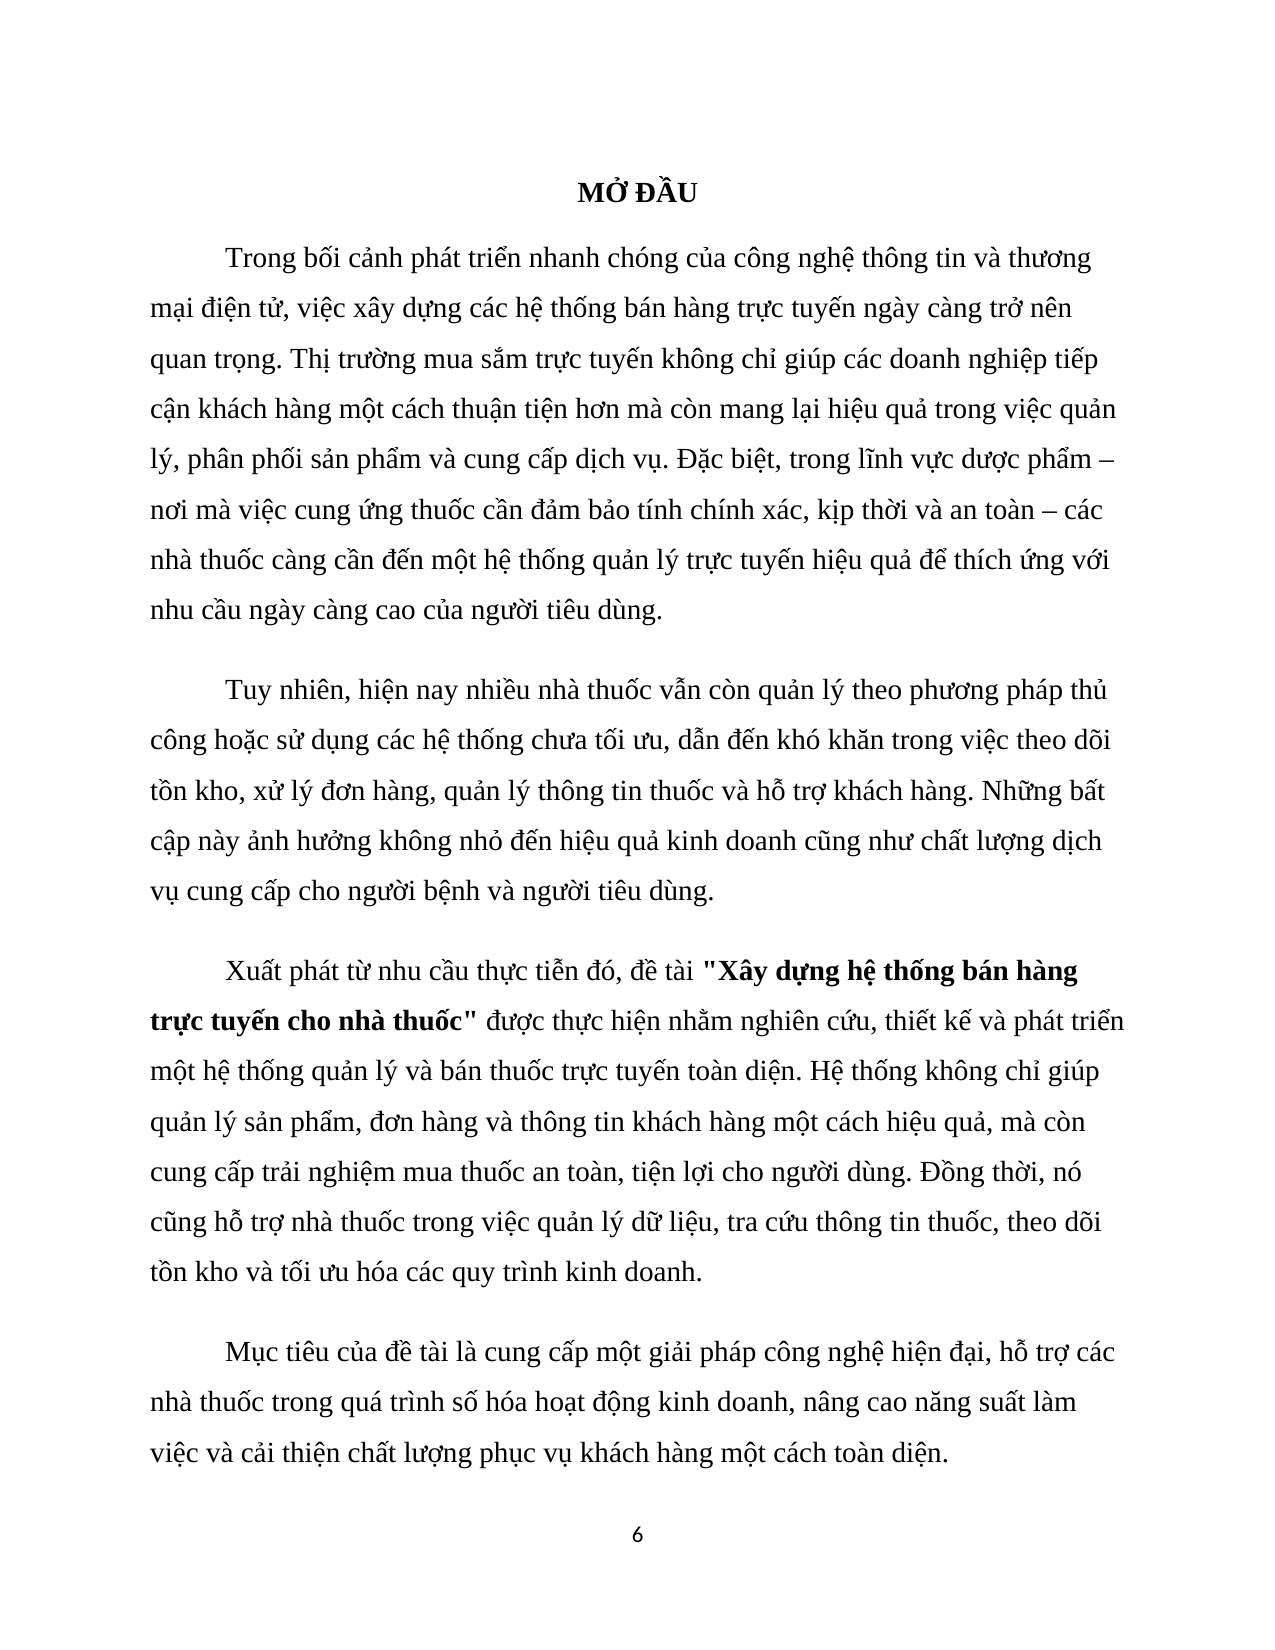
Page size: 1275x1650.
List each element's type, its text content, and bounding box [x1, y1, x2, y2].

text Xuất phát từ nhu cầu thực tiễn đó, đề tài "Xây dựng hệ thống bán hàng trực tuyến cho nhà thuốc" được thực hiện nhằm nghiên cứu, thiết kế và phát triển một hệ thống quản lý và bán thuốc trực tuyến toàn diện. Hệ thống không chỉ giúp quản lý sản phẩm, đơn hàng và thông tin khách hàng một cách hiệu quả, mà còn cung cấp trải nghiệm mua thuốc an toàn, tiện lợi cho người dùng. Đồng thời, nó cũng hỗ trợ nhà thuốc trong việc quản lý dữ liệu, tra cứu thông tin thuốc, theo dõi tồn kho và tối ưu hóa các quy trình kinh doanh. [150, 953, 1125, 1288]
text Tuy nhiên, hiện nay nhiều nhà thuốc vẫn còn quản lý theo phương pháp thủ công hoặc sử dụng các hệ thống chưa tối ưu, dẫn đến khó khăn trong việc theo dõi tồn kho, xử lý đơn hàng, quản lý thông tin thuốc và hỗ trợ khách hàng. Những bất cập này ảnh hưởng không nhỏ đến hiệu quả kinh doanh cũng như chất lượng dịch vụ cung cấp cho người bệnh và người tiêu dùng. [150, 672, 1125, 907]
subtitle MỞ ĐẦU [150, 175, 1125, 208]
text Trong bối cảnh phát triển nhanh chóng của công nghệ thông tin và thương mại điện tử, việc xây dựng các hệ thống bán hàng trực tuyến ngày càng trở nên quan trọng. Thị trường mua sắm trực tuyến không chỉ giúp các doanh nghiệp tiếp cận khách hàng một cách thuận tiện hơn mà còn mang lại hiệu quả trong việc quản lý, phân phối sản phẩm và cung cấp dịch vụ. Đặc biệt, trong lĩnh vực dược phẩm – nơi mà việc cung ứng thuốc cần đảm bảo tính chính xác, kịp thời và an toàn – các nhà thuốc càng cần đến một hệ thống quản lý trực tuyến hiệu quả để thích ứng với nhu cầu ngày càng cao của người tiêu dùng. [150, 240, 1125, 626]
text Mục tiêu của đề tài là cung cấp một giải pháp công nghệ hiện đại, hỗ trợ các nhà thuốc trong quá trình số hóa hoạt động kinh doanh, nâng cao năng suất làm việc và cải thiện chất lượng phục vụ khách hàng một cách toàn diện. [150, 1334, 1125, 1468]
